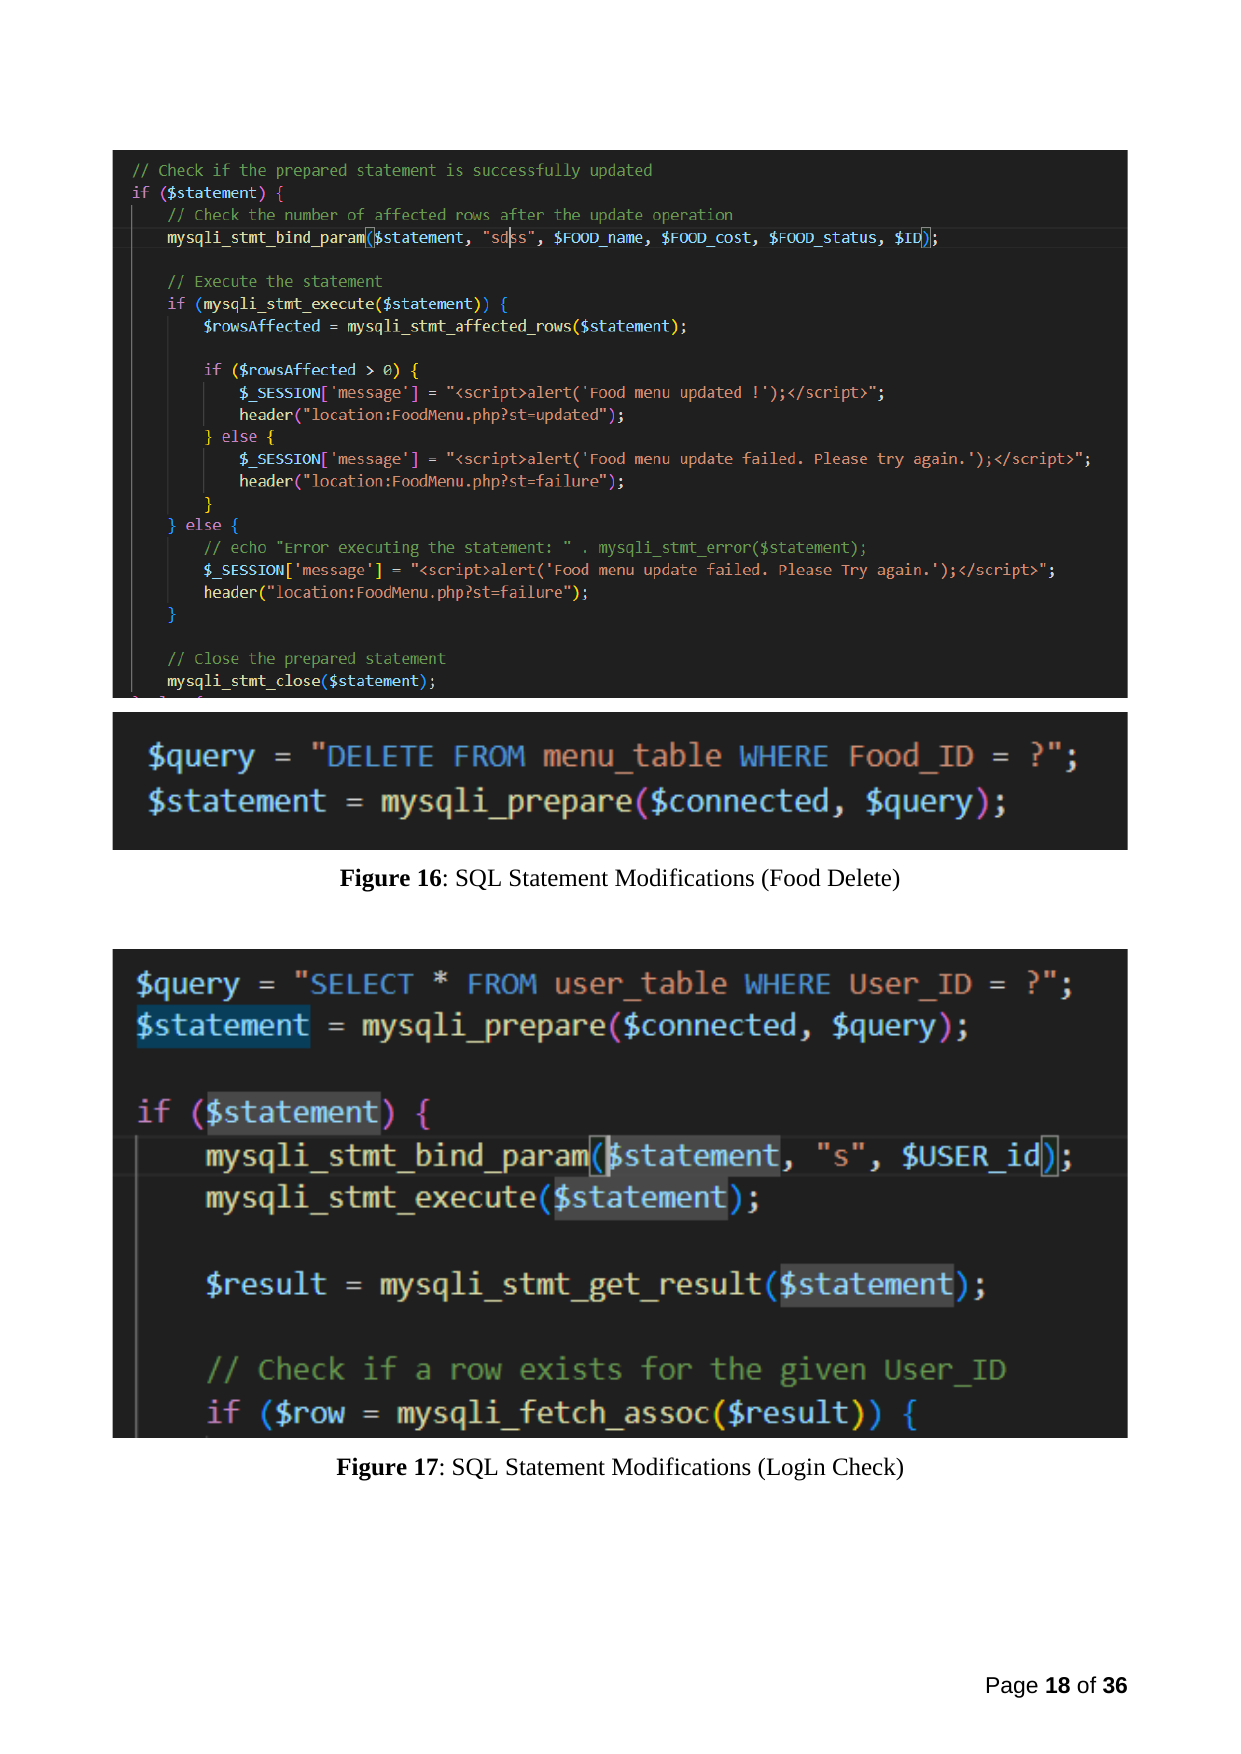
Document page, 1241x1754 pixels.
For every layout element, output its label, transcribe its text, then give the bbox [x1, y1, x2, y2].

picture [112, 712, 1128, 850]
picture [112, 949, 1128, 1438]
picture [112, 150, 1128, 698]
